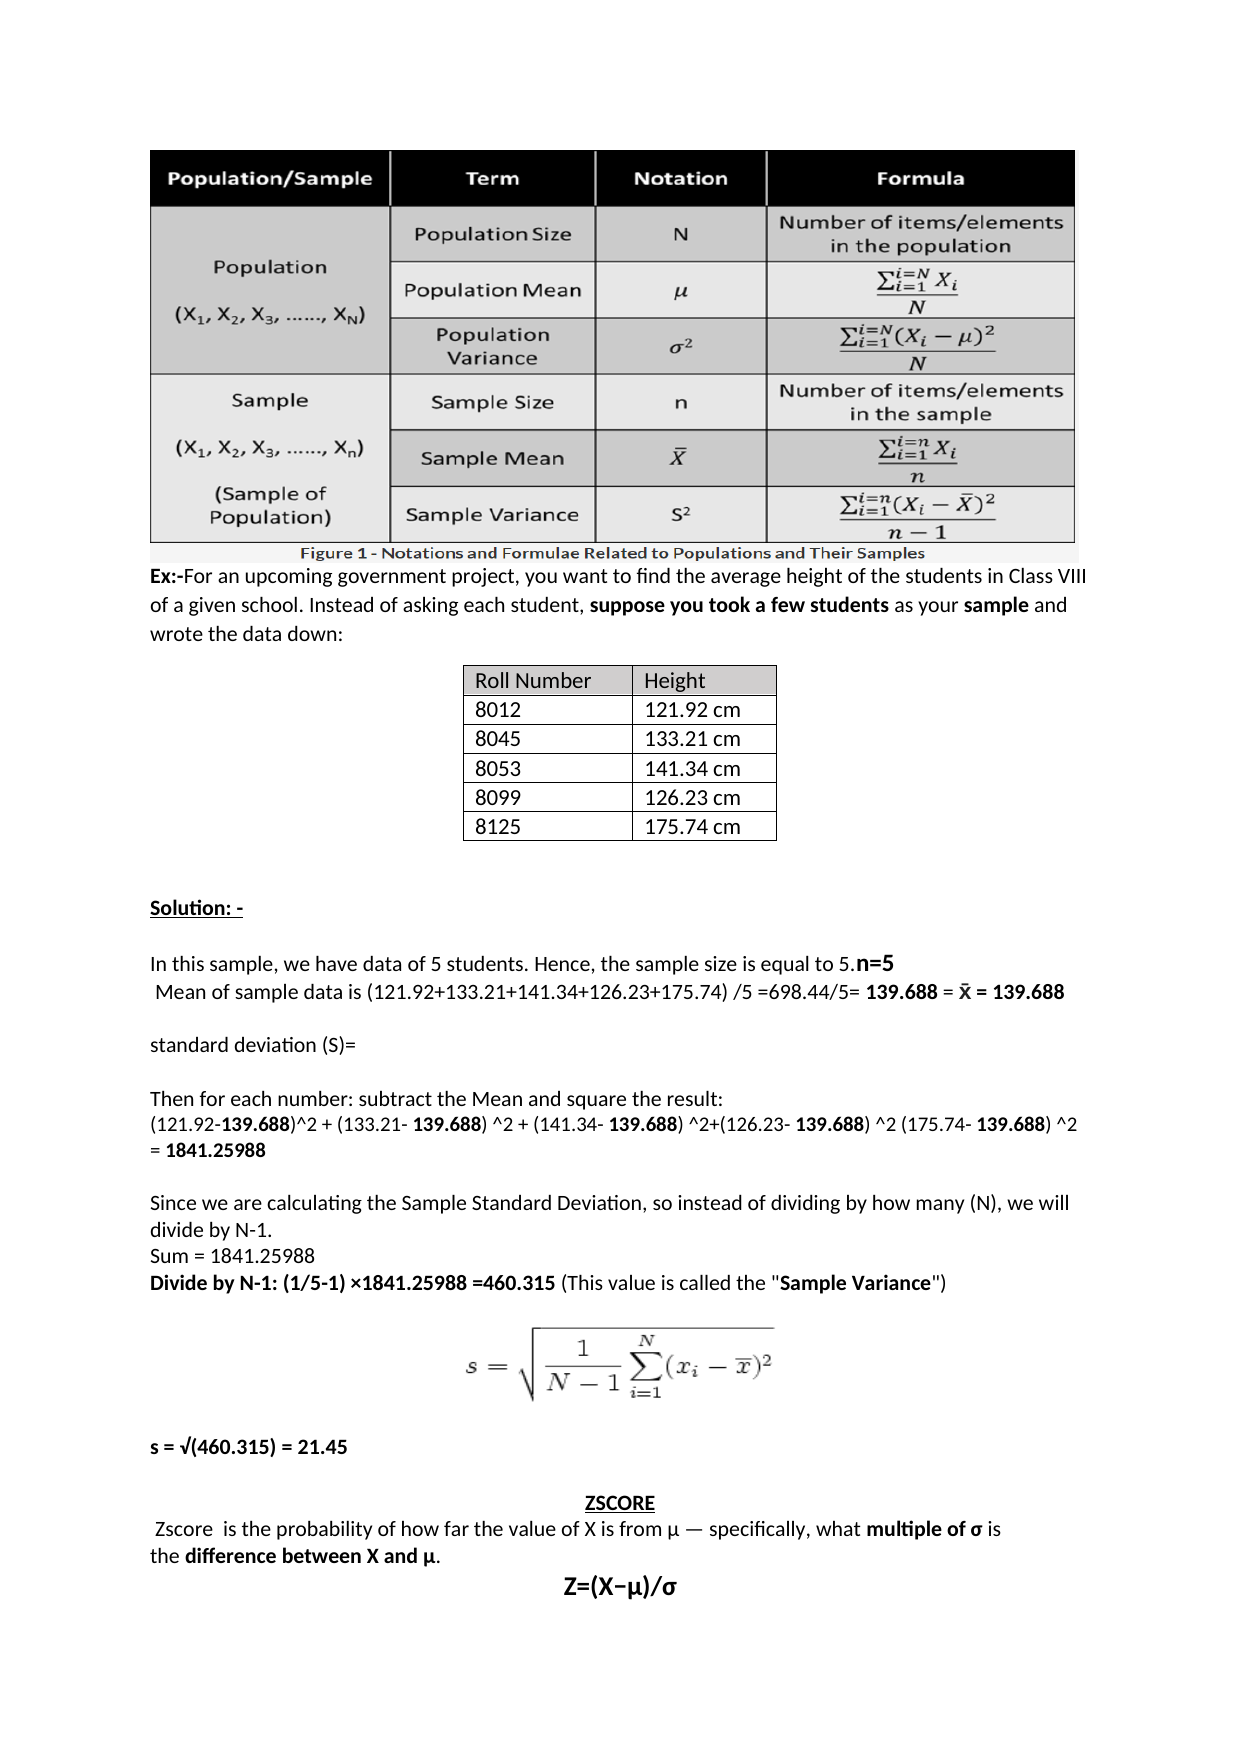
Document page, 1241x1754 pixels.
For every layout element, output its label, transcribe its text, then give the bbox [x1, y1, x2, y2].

text Zscore is the probability of how far the value of X is from µ — specifically, what multiple of σ is the difference between X and µ. [150, 1515, 1090, 1569]
text s = √(460.315) = 21.45 [150, 1433, 1090, 1459]
table_cell 141.34 cm [633, 754, 776, 782]
table_cell 121.92 cm [633, 696, 776, 723]
table_cell 133.21 cm [633, 725, 776, 753]
text Z=(X−μ)/σ [150, 1569, 1090, 1602]
text Then for each number: subtract the Mean and square the result: [150, 1085, 1090, 1112]
table_cell 8099 [464, 783, 632, 811]
table_cell 8053 [464, 754, 632, 782]
table_header Roll Number [464, 666, 632, 694]
text In this sample, we have data of 5 students. Hence, the sample size is equal to 5.n=5 [150, 947, 1090, 978]
text Mean of sample data is (121.92+133.21+141.34+126.23+175.74) /5 =698.44/5= 139.688 = x̄ = 139.688 [150, 978, 1090, 1005]
text ZSCORE [150, 1489, 1090, 1515]
text Divide by N-1: (1/5-1) ×1841.25988 =460.315 (This value is called the "Sample Variance") [150, 1269, 1090, 1296]
picture [150, 150, 1079, 563]
table_cell 175.74 cm [633, 812, 776, 840]
text Sum = 1841.25988 [150, 1242, 1090, 1269]
text Solution: - [150, 894, 1090, 921]
text Ex:-For an upcoming government project, you want to find the average height of the students in Class VIII of a given school. Instead of asking each student, suppose you took a few students as your sample and wrote the data down: [150, 562, 1090, 647]
table_cell 8125 [464, 812, 632, 840]
table_cell 126.23 cm [633, 783, 776, 811]
text standard deviation (S)= [150, 1032, 1090, 1058]
picture [462, 1325, 778, 1404]
table_cell 8045 [464, 725, 632, 753]
text Since we are calculating the Sample Standard Deviation, so instead of dividing by how many (N), we will divide by N-1. [150, 1189, 1090, 1242]
table_cell 8012 [464, 696, 632, 723]
text (121.92-139.688)^2 + (133.21- 139.688) ^2 + (141.34- 139.688) ^2+(126.23- 139.688) ^2 (175.74- 139.688) ^2 = 1841.25988 [150, 1112, 1090, 1162]
table_header Height [633, 666, 776, 694]
